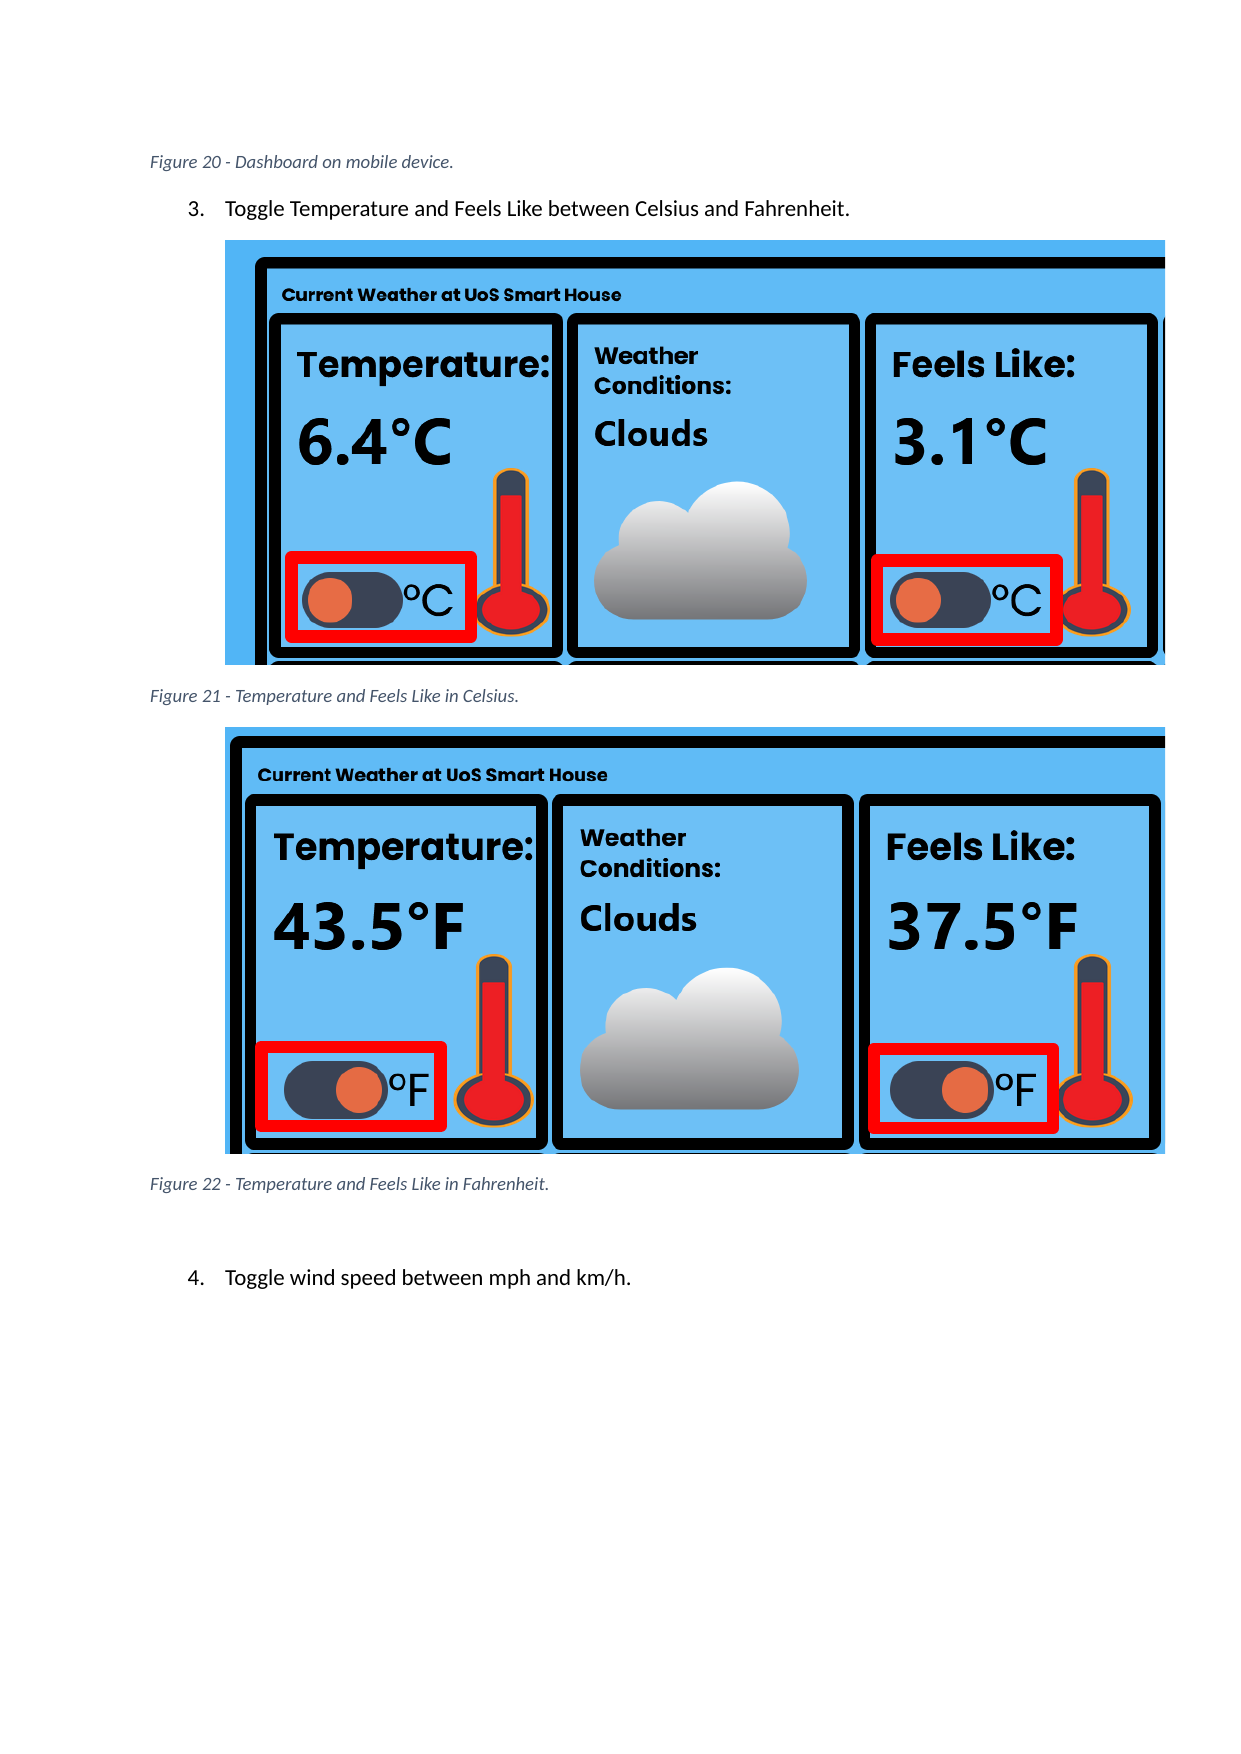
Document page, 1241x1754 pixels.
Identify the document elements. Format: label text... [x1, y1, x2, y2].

list Toggle Temperature and Feels Like between Celsius and Fahrenheit. [187, 194, 1090, 222]
list Toggle wind speed between mph and km/h. [187, 1263, 1090, 1291]
